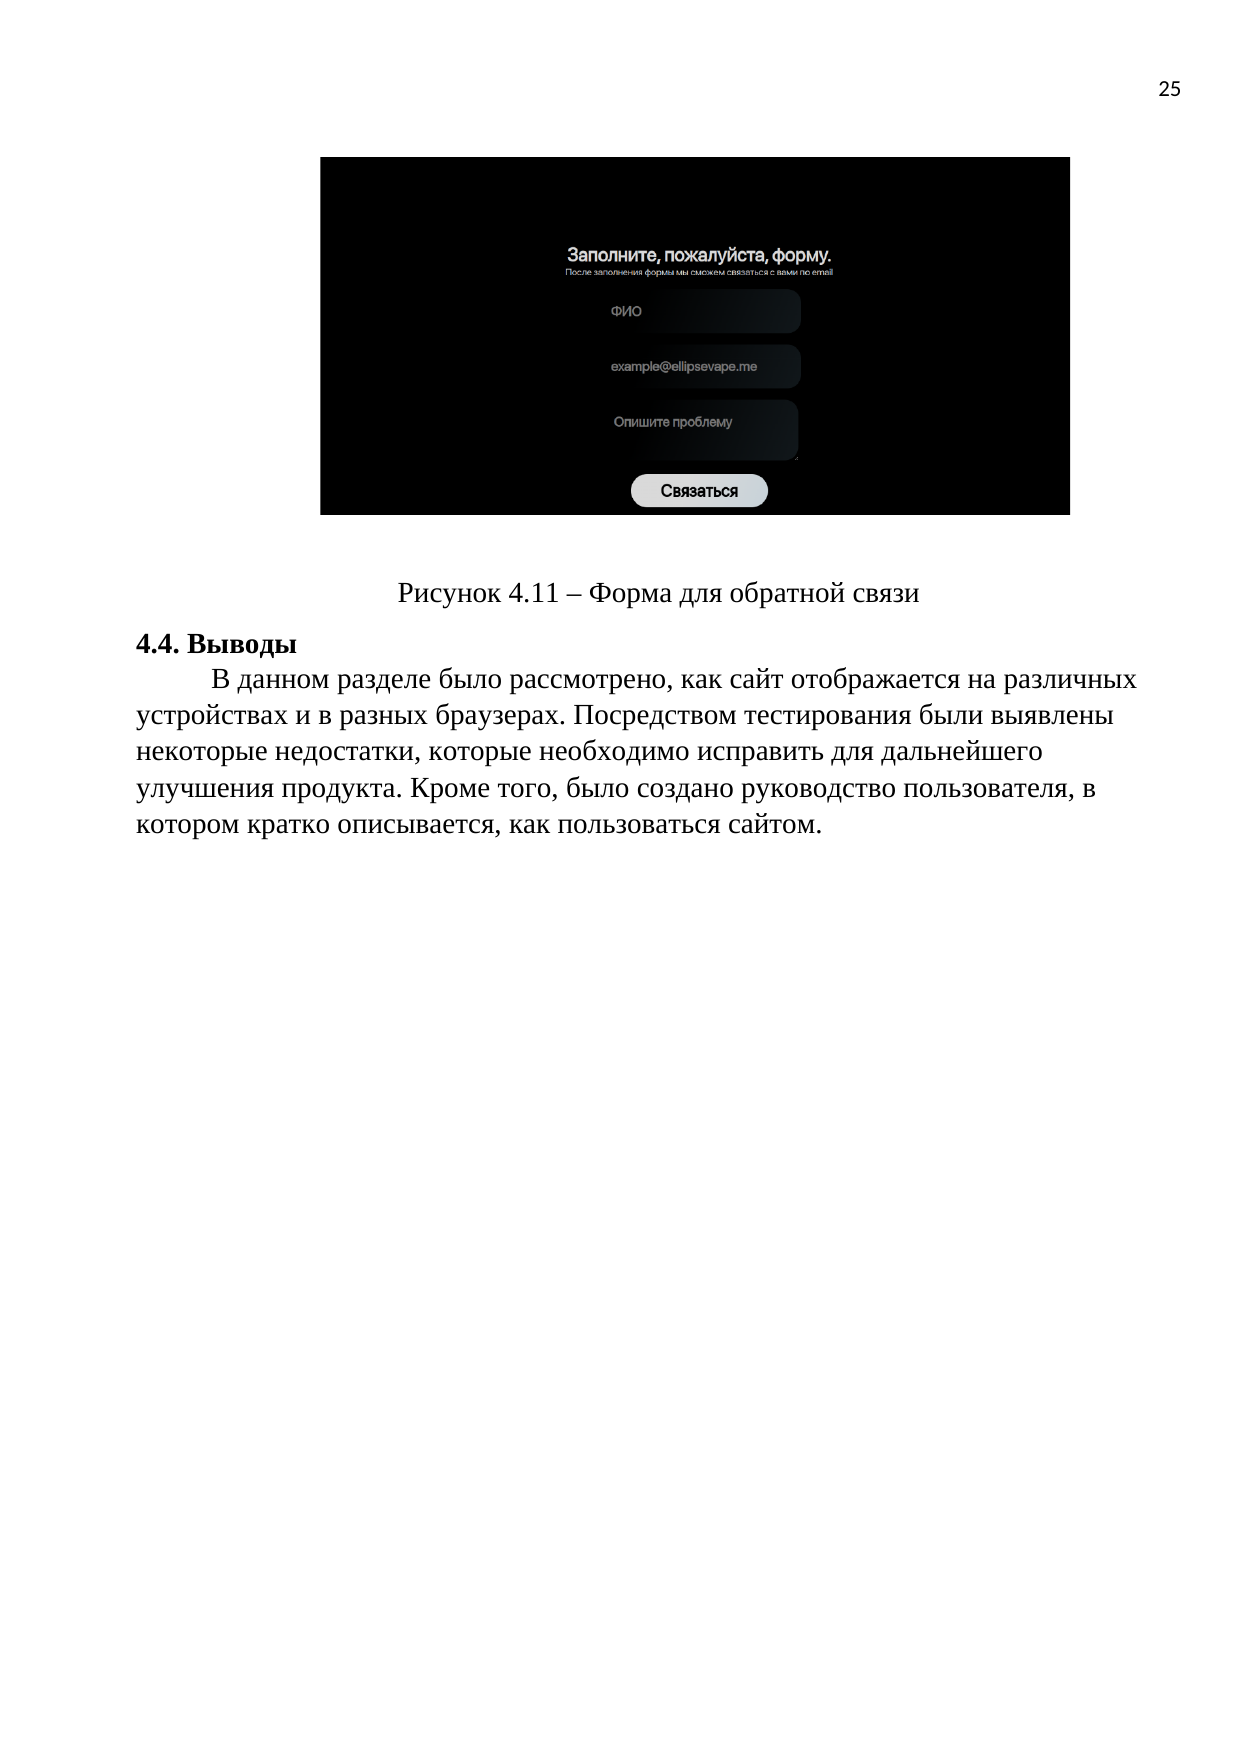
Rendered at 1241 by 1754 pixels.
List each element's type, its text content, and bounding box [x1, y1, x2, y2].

text Рисунок 4.11 – Форма для обратной связи [136, 576, 1181, 609]
subtitle 4.4. Выводы [136, 626, 1181, 659]
picture [320, 157, 1071, 515]
text В данном разделе было рассмотрено, как сайт отображается на различных устройствах и в разных браузерах. Посредством тестирования были выявлены некоторые недостатки, которые необходимо исправить для дальнейшего улучшения продукта. Кроме того, было создано руководство пользователя, в котором кратко описывается, как пользоваться сайтом. [136, 661, 1181, 839]
